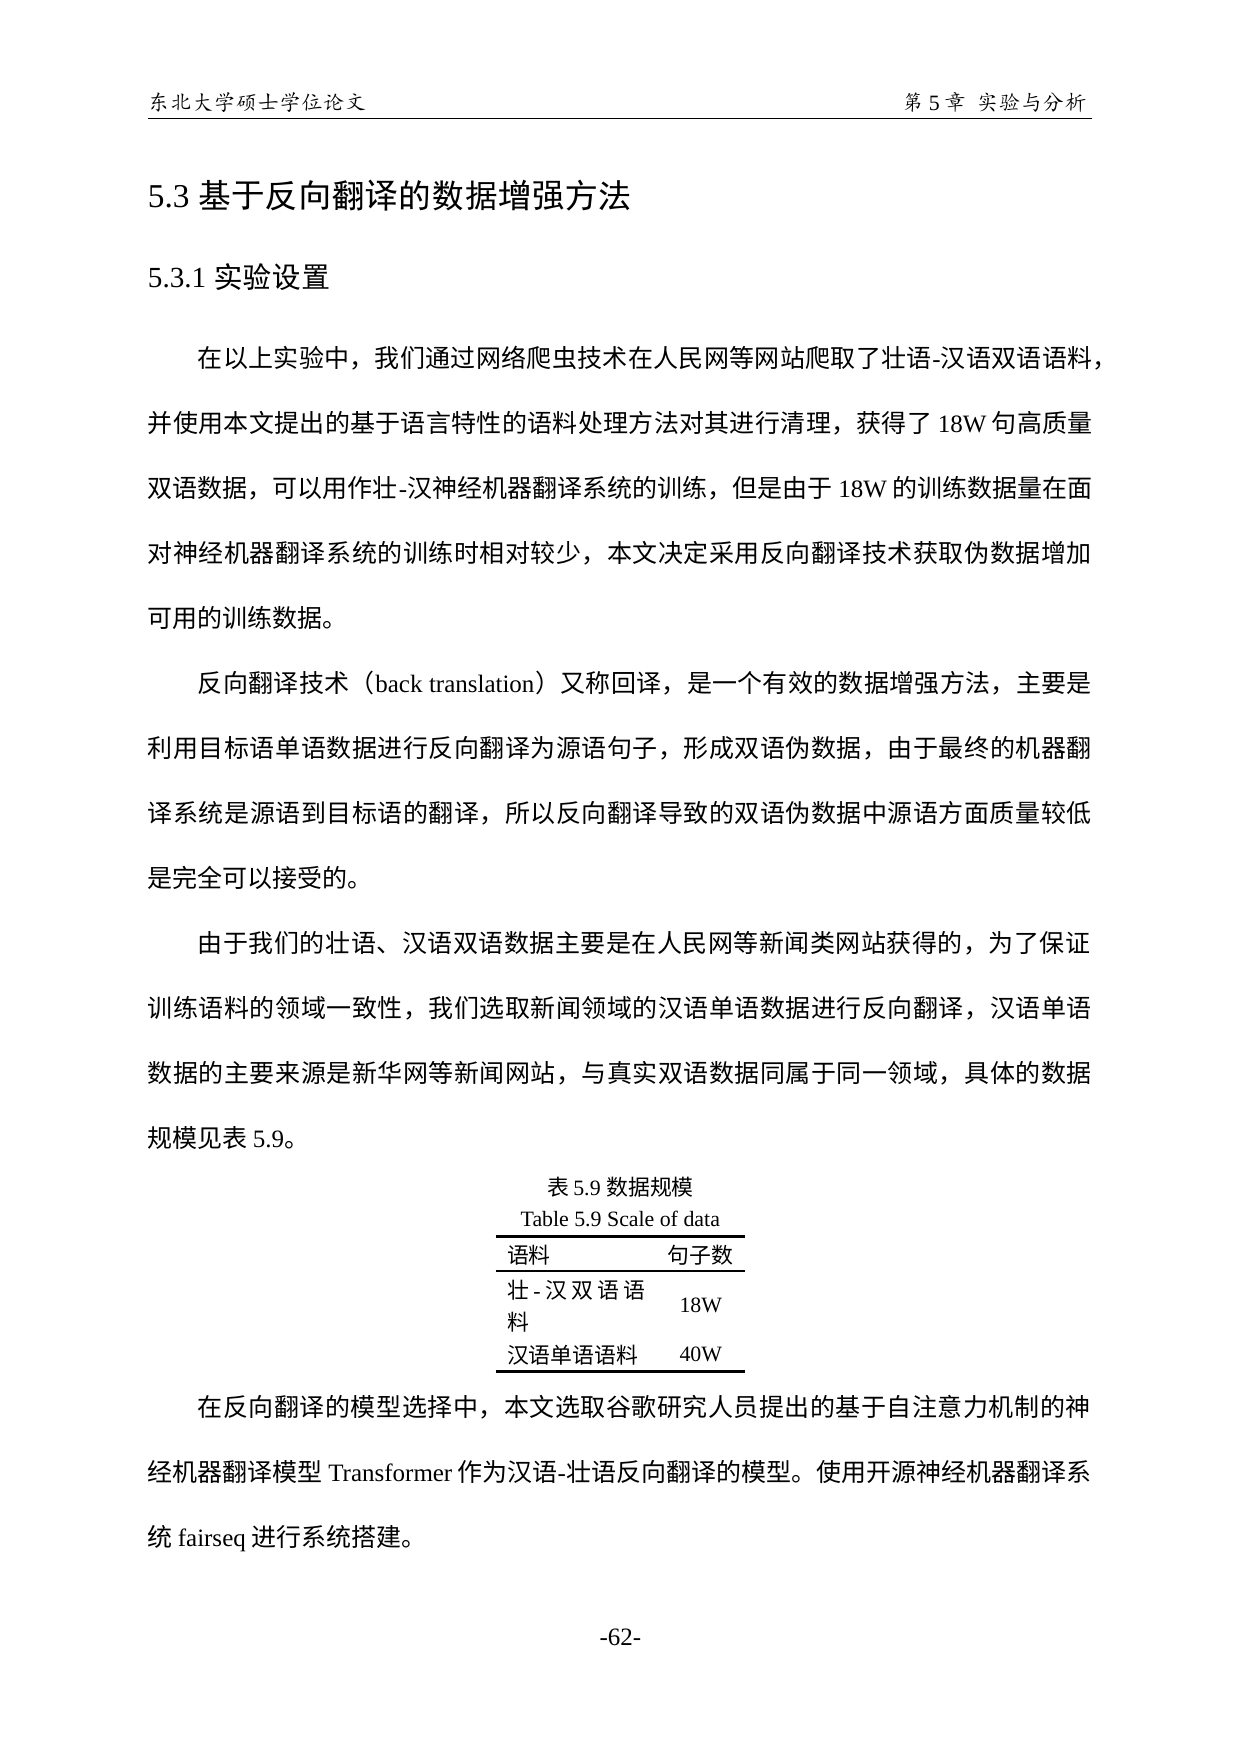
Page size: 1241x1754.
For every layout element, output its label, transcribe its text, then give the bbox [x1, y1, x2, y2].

text 在反向翻译的模型选择中，本文选取谷歌研究人员提出的基于自注意力机制的神经机器翻译模型Transformer作为汉语-壮语反向翻译的模型。使用开源神经机器翻译系统fairseq进行系统搭建。 [148, 1373, 1092, 1568]
table_header 句子数 [656, 1238, 745, 1270]
table_cell 汉语单语语料 [496, 1337, 656, 1370]
table_cell 40W [656, 1337, 745, 1370]
table_header 语料 [496, 1238, 656, 1270]
table_cell 18W [656, 1272, 745, 1337]
text 反向翻译技术（back translation）又称回译，是一个有效的数据增强方法，主要是利用目标语单语数据进行反向翻译为源语句子，形成双语伪数据，由于最终的机器翻译系统是源语到目标语的翻译，所以反向翻译导致的双语伪数据中源语方面质量较低是完全可以接受的。 [148, 649, 1092, 909]
text 5.3 基于反向翻译的数据增强方法 [148, 162, 1092, 227]
text 由于我们的壮语、汉语双语数据主要是在人民网等新闻类网站获得的，为了保证训练语料的领域一致性，我们选取新闻领域的汉语单语数据进行反向翻译，汉语单语数据的主要来源是新华网等新闻网站，与真实双语数据同属于同一领域，具体的数据规模见表5.9。 [148, 909, 1092, 1169]
table_cell 壮-汉双语语料 [496, 1272, 656, 1337]
text 表5.9 数据规模 [148, 1169, 1092, 1202]
text 5.3.1 实验设置 [148, 243, 1092, 308]
text 在以上实验中，我们通过网络爬虫技术在人民网等网站爬取了壮语-汉语双语语料，并使用本文提出的基于语言特性的语料处理方法对其进行清理，获得了18W句高质量双语数据，可以用作壮-汉神经机器翻译系统的训练，但是由于18W的训练数据量在面对神经机器翻译系统的训练时相对较少，本文决定采用反向翻译技术获取伪数据增加可用的训练数据。 [148, 324, 1092, 649]
text Table 5.9 Scale of data [148, 1202, 1092, 1234]
